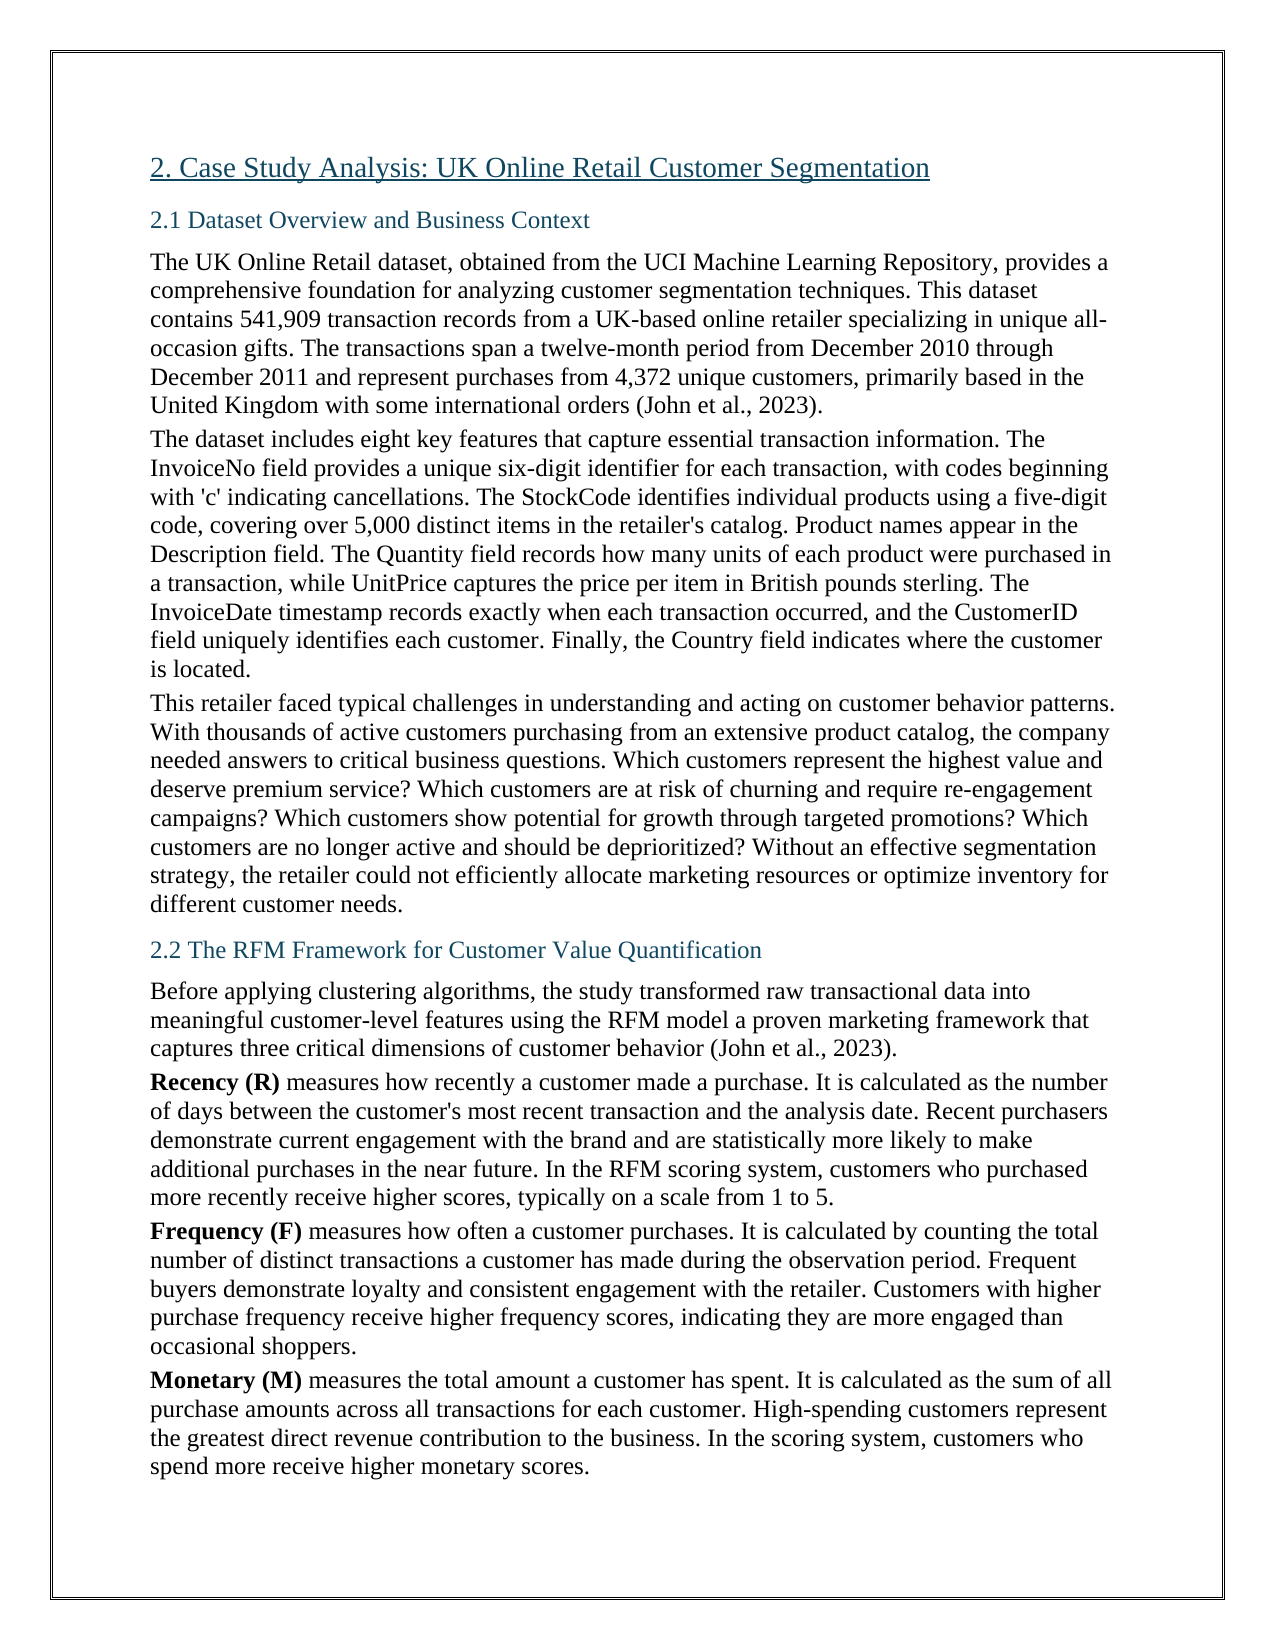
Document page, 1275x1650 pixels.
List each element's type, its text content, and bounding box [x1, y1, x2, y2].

text Recency (R) measures how recently a customer made a purchase. It is calculated as the number of days between the customer's most recent transaction and the analysis date. Recent purchasers demonstrate current engagement with the brand and are statistically more likely to make additional purchases in the near future. In the RFM scoring system, customers who purchased more recently receive higher scores, typically on a scale from 1 to 5. [150, 1067, 1125, 1211]
text The dataset includes eight key features that capture essential transaction information. The InvoiceNo field provides a unique six-digit identifier for each transaction, with codes beginning with 'c' indicating cancellations. The StockCode identifies individual products using a five-digit code, covering over 5,000 distinct items in the retailer's catalog. Product names appear in the Description field. The Quantity field records how many units of each product were purchased in a transaction, while UnitPrice captures the price per item in British pounds sterling. The InvoiceDate timestamp records exactly when each transaction occurred, and the CustomerID field uniquely identifies each customer. Finally, the Country field indicates where the customer is located. [150, 424, 1125, 683]
subtitle 2.1 Dataset Overview and Business Context [150, 205, 1125, 234]
subtitle 2. Case Study Analysis: UK Online Retail Customer Segmentation [150, 150, 1125, 183]
text Frequency (F) measures how often a customer purchases. It is calculated by counting the total number of distinct transactions a customer has made during the observation period. Frequent buyers demonstrate loyalty and consistent engagement with the retailer. Customers with higher purchase frequency receive higher frequency scores, indicating they are more engaged than occasional shoppers. [150, 1216, 1125, 1360]
text Before applying clustering algorithms, the study transformed raw transactional data into meaningful customer-level features using the RFM model a proven marketing framework that captures three critical dimensions of customer behavior (John et al., 2023). [150, 976, 1125, 1062]
text This retailer faced typical challenges in understanding and acting on customer behavior patterns. With thousands of active customers purchasing from an extensive product catalog, the company needed answers to critical business questions. Which customers represent the highest value and deserve premium service? Which customers are at risk of churning and require re-engagement campaigns? Which customers show potential for growth through targeted promotions? Which customers are no longer active and should be deprioritized? Without an effective segmentation strategy, the retailer could not efficiently allocate marketing resources or optimize inventory for different customer needs. [150, 688, 1125, 918]
text Monetary (M) measures the total amount a customer has spent. It is calculated as the sum of all purchase amounts across all transactions for each customer. High-spending customers represent the greatest direct revenue contribution to the business. In the scoring system, customers who spend more receive higher monetary scores. [150, 1365, 1125, 1480]
subtitle 2.2 The RFM Framework for Customer Value Quantification [150, 935, 1125, 963]
text The UK Online Retail dataset, obtained from the UCI Machine Learning Repository, provides a comprehensive foundation for analyzing customer segmentation techniques. This dataset contains 541,909 transaction records from a UK-based online retailer specializing in unique all-occasion gifts. The transactions span a twelve-month period from December 2010 through December 2011 and represent purchases from 4,372 unique customers, primarily based in the United Kingdom with some international orders (John et al., 2023). [150, 247, 1125, 419]
